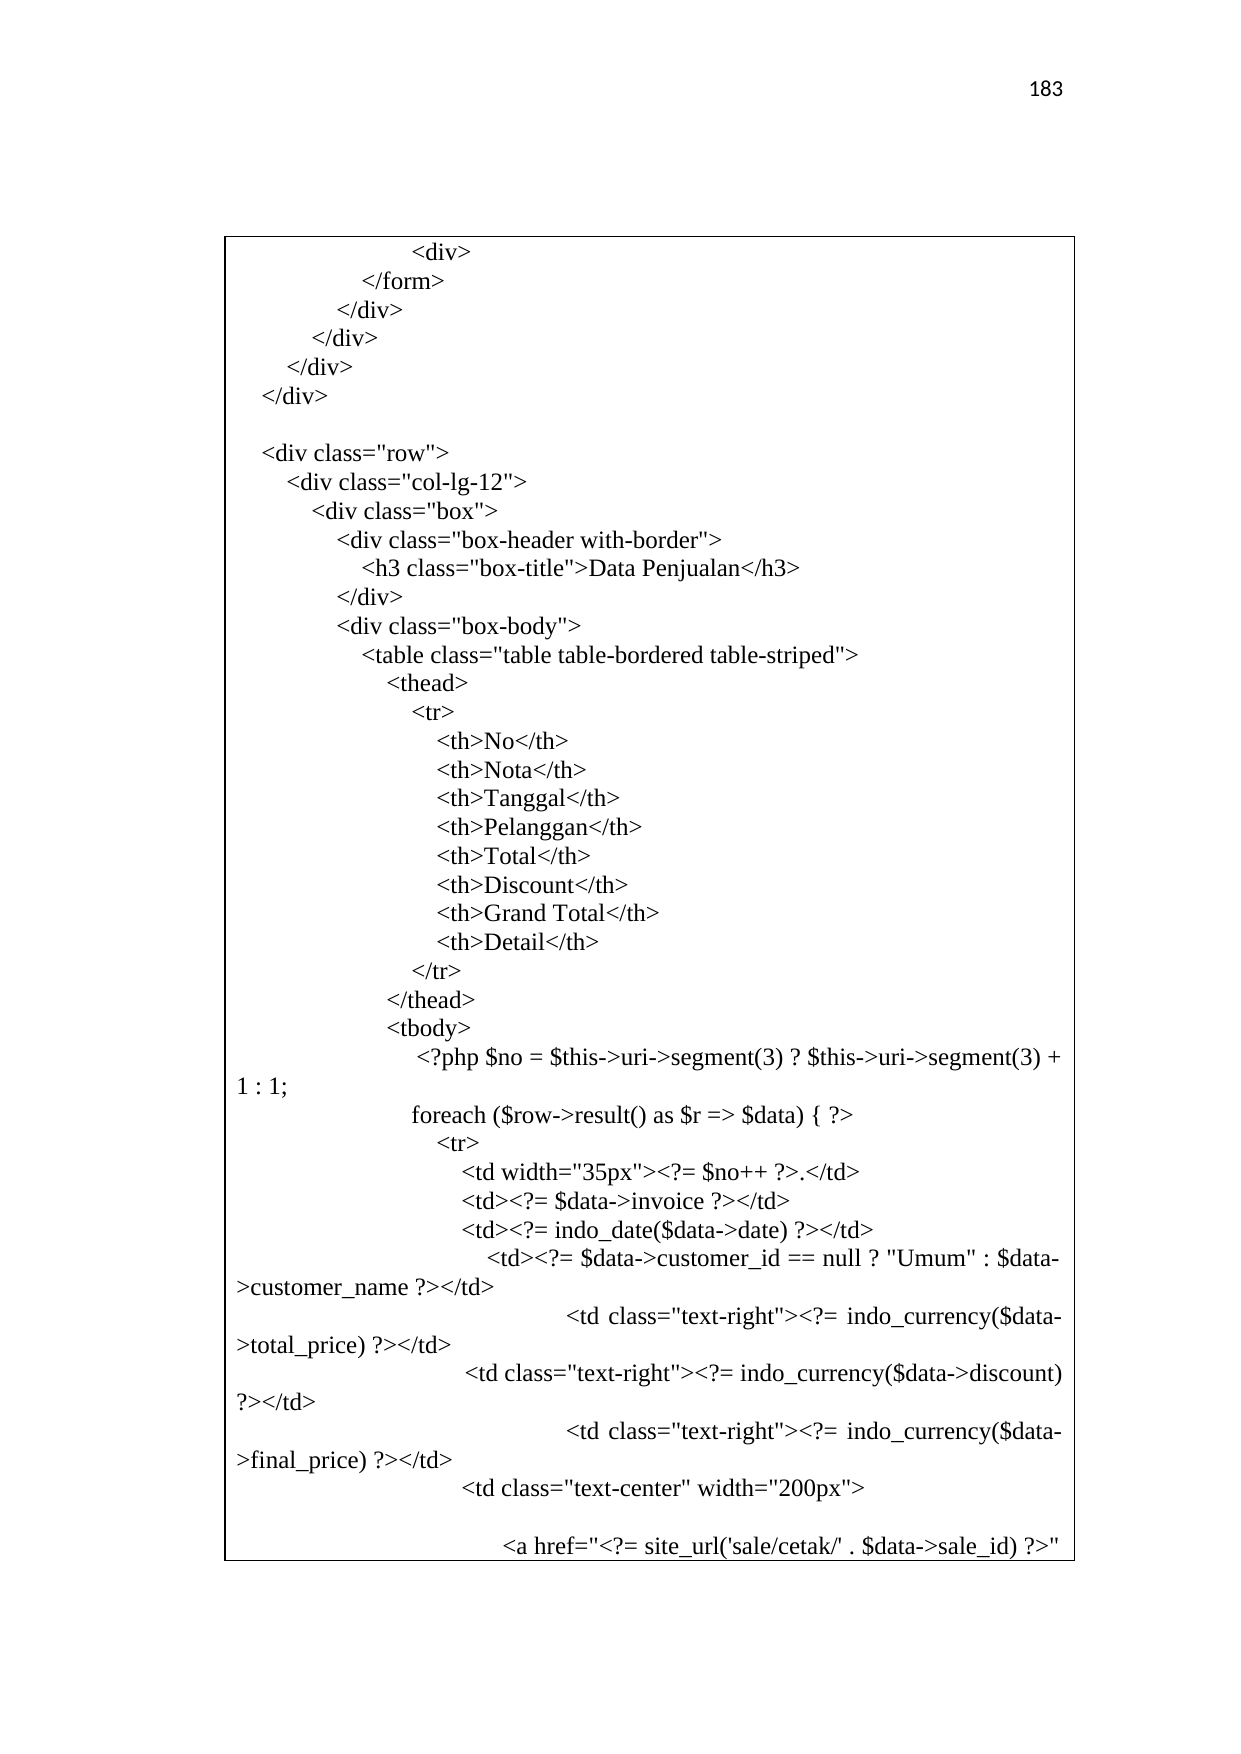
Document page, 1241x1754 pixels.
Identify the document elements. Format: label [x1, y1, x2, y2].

table_cell [226, 237, 1074, 1560]
